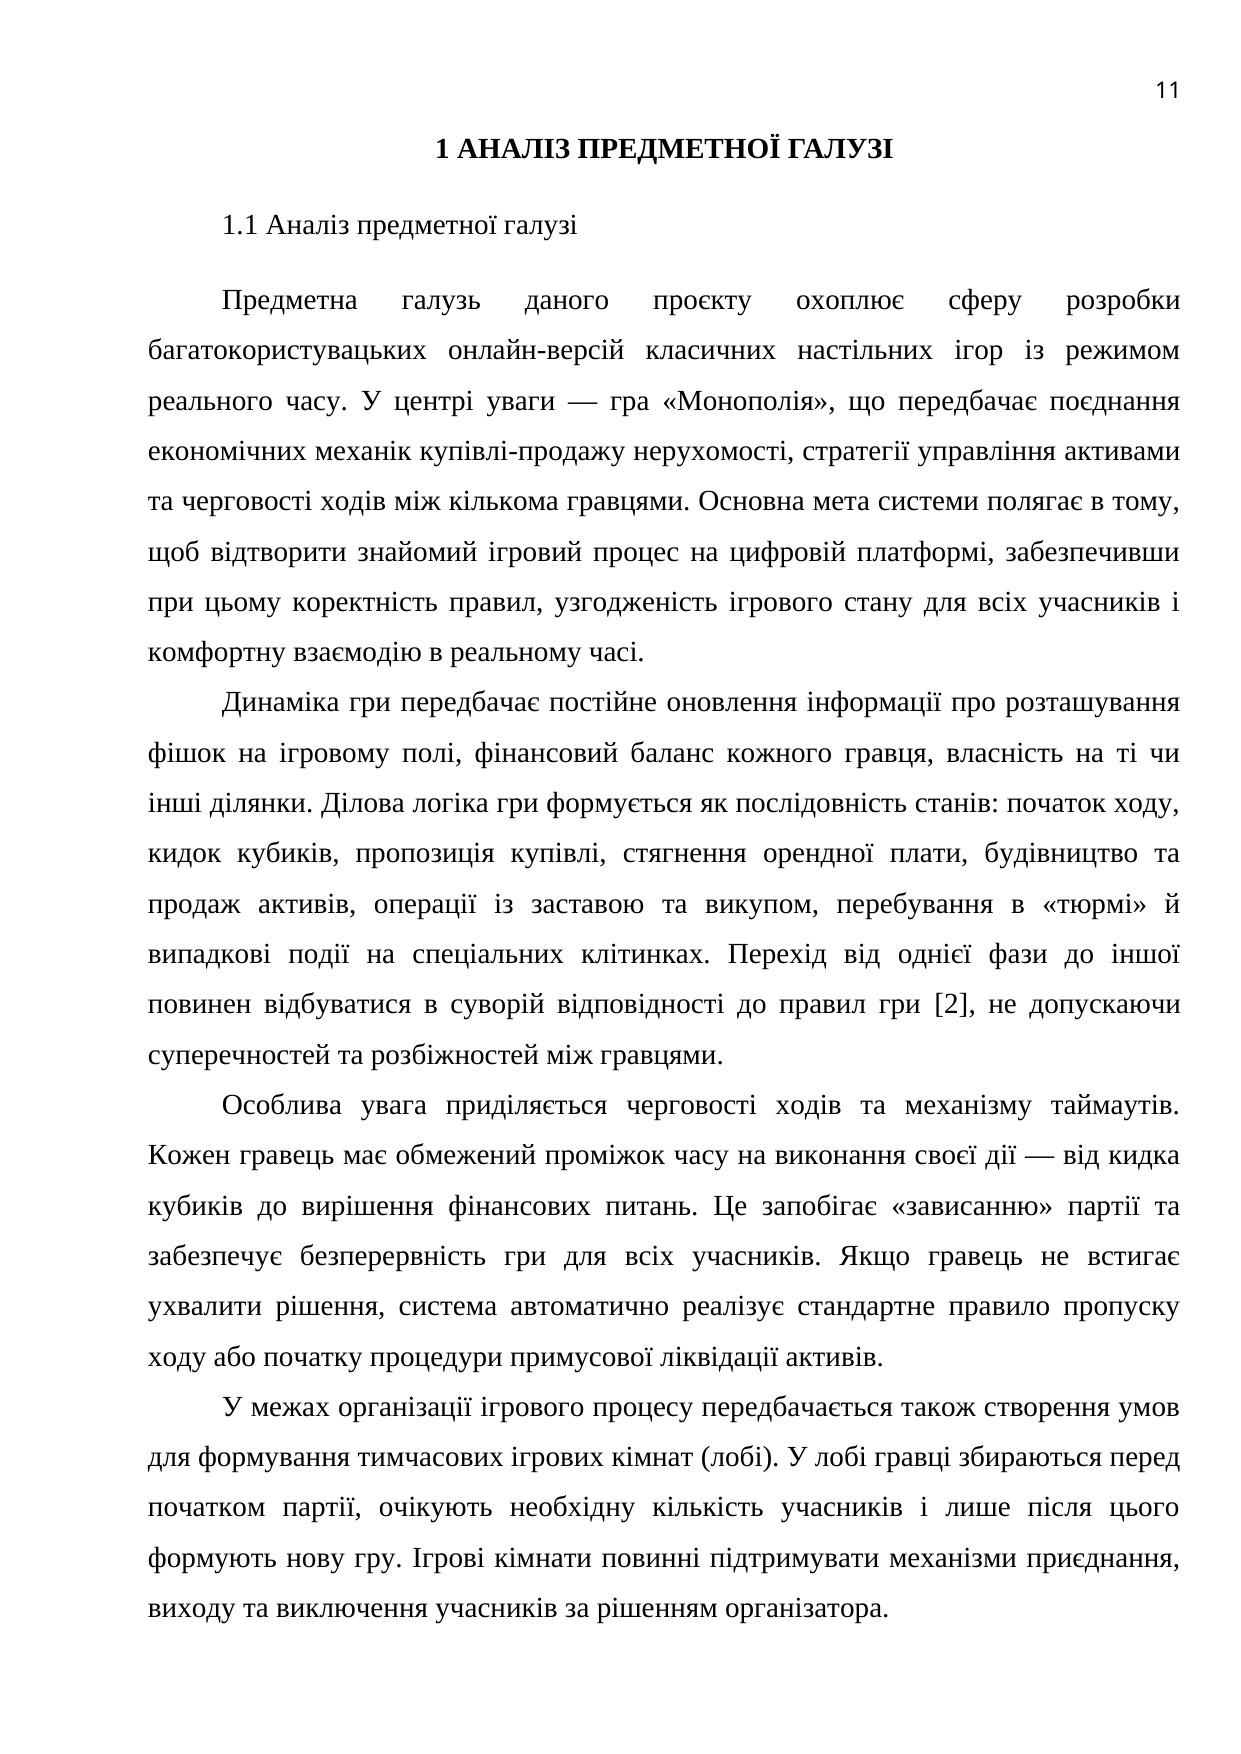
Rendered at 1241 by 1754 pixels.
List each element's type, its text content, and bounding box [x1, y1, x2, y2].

text У межах організації ігрового процесу передбачається також створення умов для формування тимчасових ігрових кімнат (лобі). У лобі гравці збираються перед початком партії, очікують необхідну кількість учасників і лише після цього формують нову гру. Ігрові кімнати повинні підтримувати механізми приєднання, виходу та виключення учасників за рішенням організатора. [148, 1389, 1181, 1624]
text 1 АНАЛІЗ ПРЕДМЕТНОЇ ГАЛУЗІ [148, 131, 1181, 165]
text Динаміка гри передбачає постійне оновлення інформації про розташування фішок на ігровому полі, фінансовий баланс кожного гравця, власність на ті чи інші ділянки. Ділова логіка гри формується як послідовність станів: початок ходу, кидок кубиків, пропозиція купівлі, стягнення орендної плати, будівництво та продаж активів, операції із заставою та викупом, перебування в «тюрмі» й випадкові події на спеціальних клітинках. Перехід від однієї фази до іншої повинен відбуватися в суворій відповідності до правил гри [2], не допускаючи суперечностей та розбіжностей між гравцями. [148, 684, 1181, 1070]
text Особлива увага приділяється черговості ходів та механізму таймаутів. Кожен гравець має обмежений проміжок часу на виконання своєї дії — від кидка кубиків до вирішення фінансових питань. Це запобігає «зависанню» партії та забезпечує безперервність гри для всіх учасників. Якщо гравець не встигає ухвалити рішення, система автоматично реалізує стандартне правило пропуску ходу або початку процедури примусової ліквідації активів. [148, 1087, 1181, 1372]
text 1.1 Аналіз предметної галузі [222, 207, 1181, 240]
text Предметна галузь даного проєкту охоплює сферу розробки багатокористувацьких онлайн-версій класичних настільних ігор із режимом реального часу. У центрі уваги — гра «Монополія», що передбачає поєднання економічних механік купівлі-продажу нерухомості, стратегії управління активами та черговості ходів між кількома гравцями. Основна мета системи полягає в тому, щоб відтворити знайомий ігровий процес на цифровій платформі, забезпечивши при цьому коректність правил, узгодженість ігрового стану для всіх учасників і комфортну взаємодію в реальному часі. [148, 282, 1181, 668]
